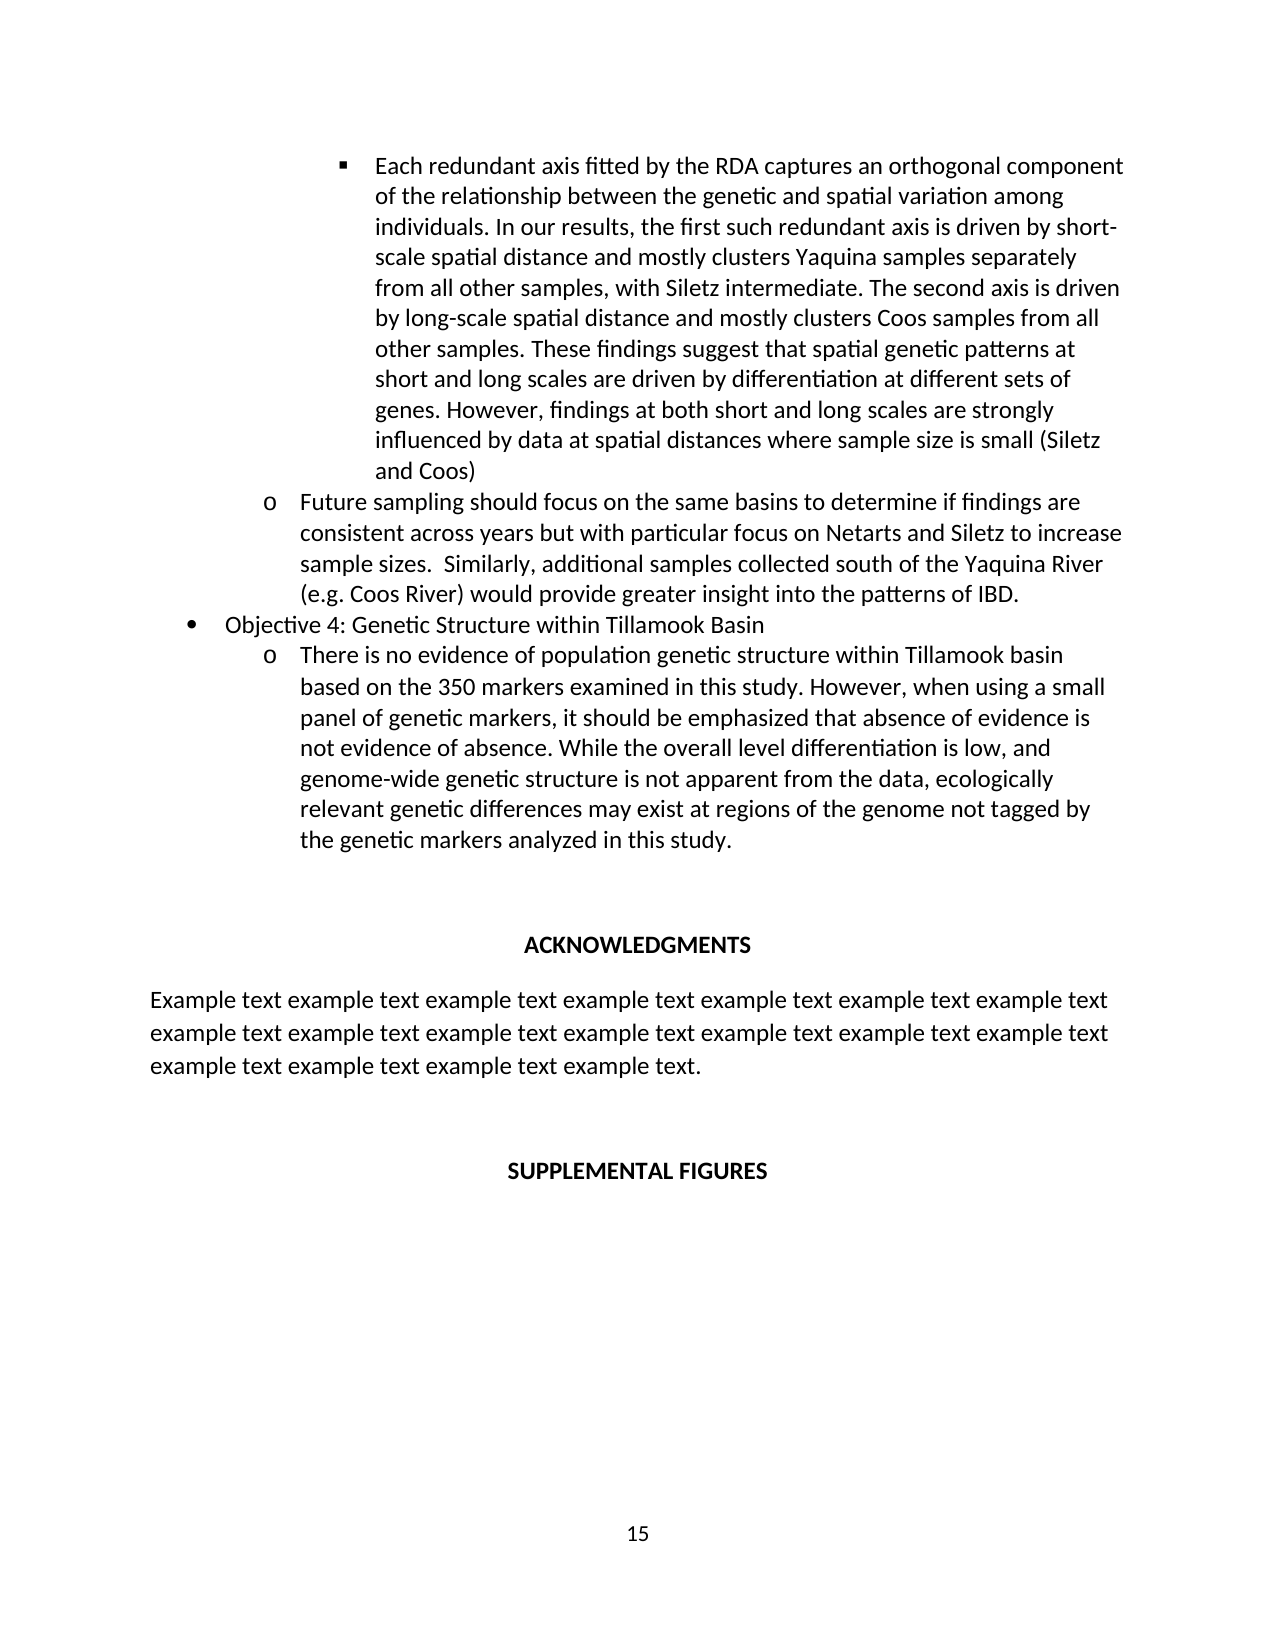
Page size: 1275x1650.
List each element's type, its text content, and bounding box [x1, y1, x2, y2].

list Objective 4: Genetic Structure within Tillamook Basin [187, 609, 1125, 639]
list There is no evidence of population genetic structure within Tillamook basin based on the 350 markers examined in this study. However, when using a small panel of genetic markers, it should be emphasized that absence of evidence is not evidence of absence. While the overall level differentiation is low, and genome-wide genetic structure is not apparent from the data, ecologically relevant genetic differences may exist at regions of the genome not tagged by the genetic markers analyzed in this study. [262, 639, 1125, 854]
list Each redundant axis fitted by the RDA captures an orthogonal component of the relationship between the genetic and spatial variation among individuals. In our results, the first such redundant axis is driven by short-scale spatial distance and mostly clusters Yaquina samples separately from all other samples, with Siletz intermediate. The second axis is driven by long-scale spatial distance and mostly clusters Coos samples from all other samples. These findings suggest that spatial genetic patterns at short and long scales are driven by differentiation at different sets of genes. However, findings at both short and long scales are strongly influenced by data at spatial distances where sample size is small (Siletz and Coos) [337, 150, 1125, 486]
subtitle ACKNOWLEDGMENTS [150, 929, 1125, 959]
text Example text example text example text example text example text example text example text example text example text example text example text example text example text example text example text example text example text example text. [150, 984, 1125, 1081]
list Future sampling should focus on the same basins to determine if findings are consistent across years but with particular focus on Netarts and Siletz to increase sample sizes. Similarly, additional samples collected south of the Yaquina River (e.g. Coos River) would provide greater insight into the patterns of IBD. [262, 486, 1125, 609]
subtitle SUPPLEMENTAL FIGURES [150, 1156, 1125, 1186]
